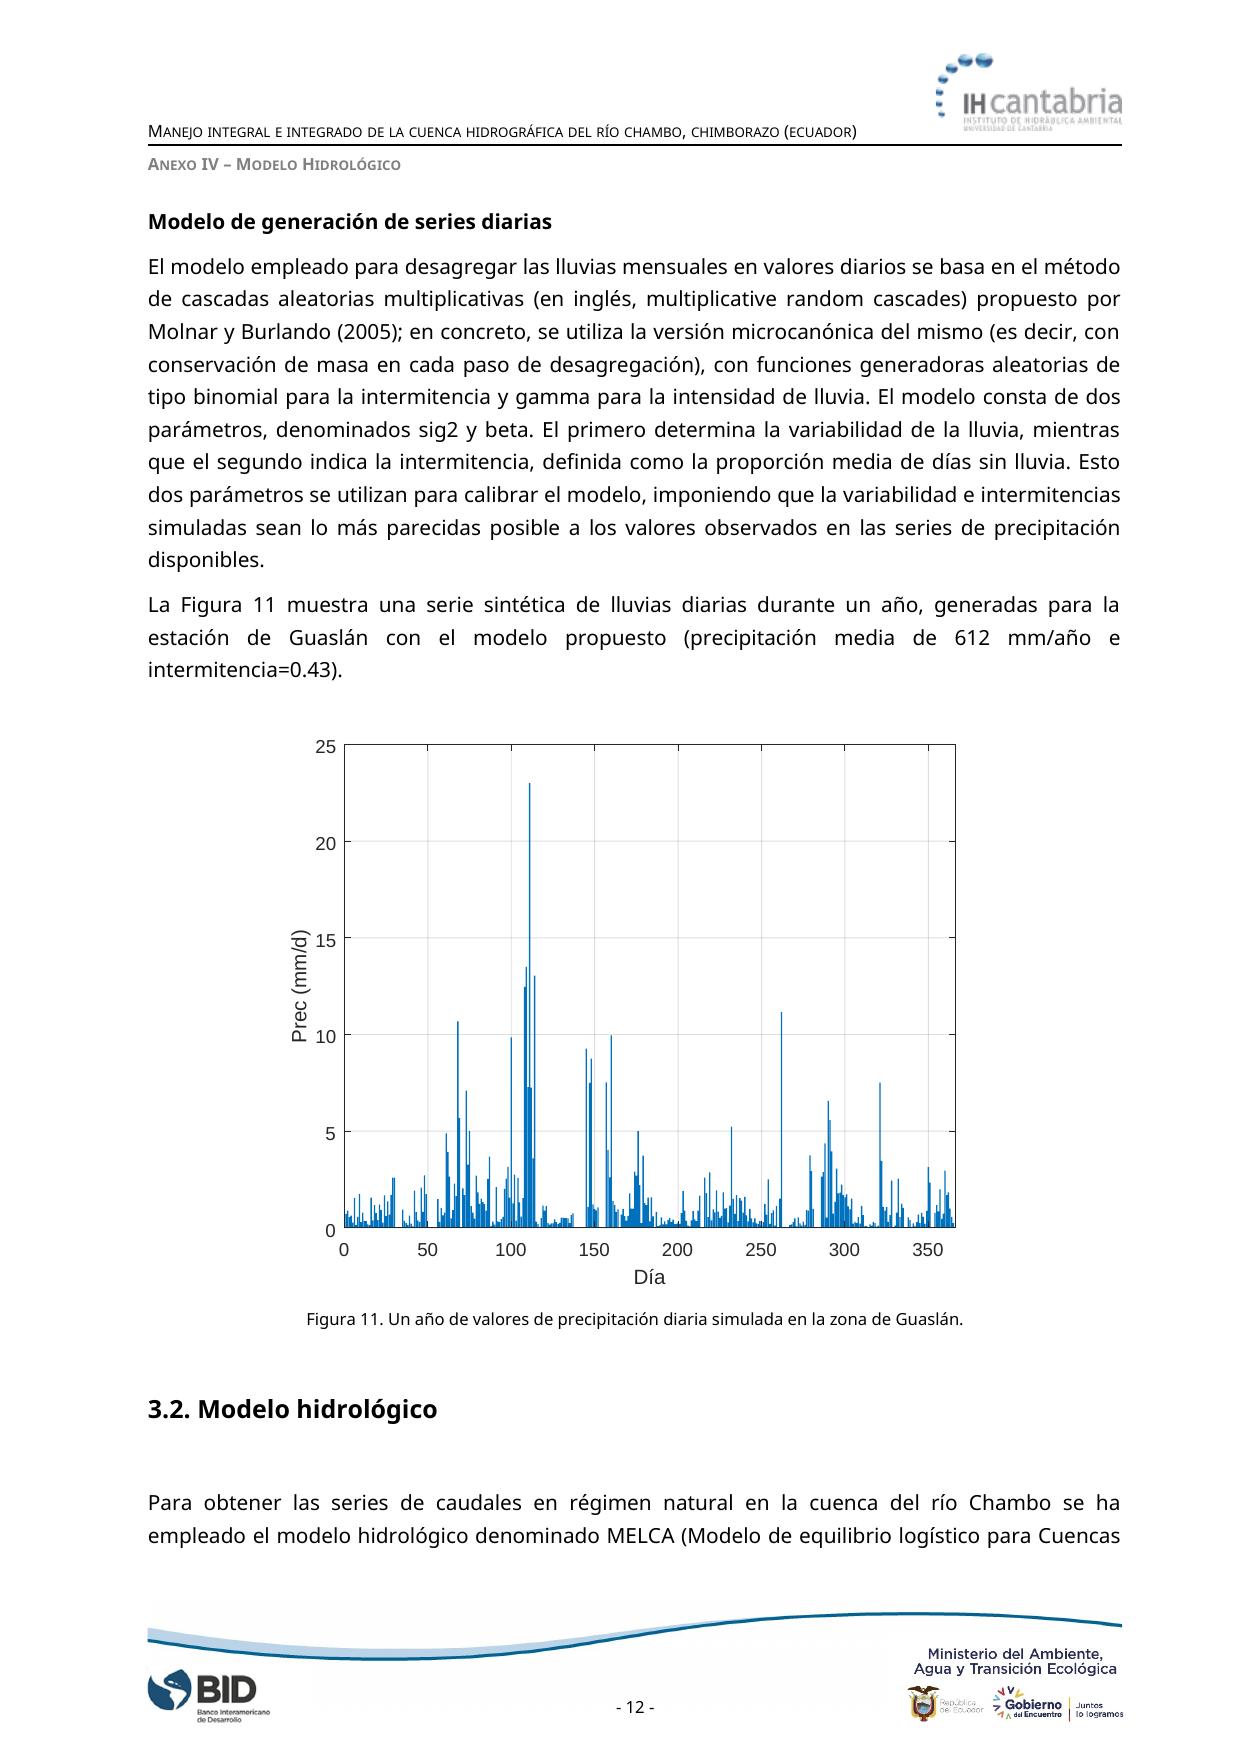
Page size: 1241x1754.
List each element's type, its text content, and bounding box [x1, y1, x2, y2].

subtitle Modelo hidrológico [148, 1392, 1122, 1426]
picture [113, 1596, 1140, 1729]
text Modelo de generación de series diarias [148, 207, 1122, 235]
text El modelo empleado para desagregar las lluvias mensuales en valores diarios se basa en el método de cascadas aleatorias multiplicativas (en inglés, multiplicative random cascades) propuesto por Molnar y Burlando (2005); en concreto, se utiliza la versión microcanónica del mismo (es decir, con conservación de masa en cada paso de desagregación), con funciones generadoras aleatorias de tipo binomial para la intermitencia y gamma para la intensidad de lluvia. El modelo consta de dos parámetros, denominados sig2 y beta. El primero determina la variabilidad de la lluvia, mientras que el segundo indica la intermitencia, definida como la proporción media de días sin lluvia. Esto dos parámetros se utilizan para calibrar el modelo, imponiendo que la variabilidad e intermitencias simuladas sean lo más parecidas posible a los valores observados en las series de precipitación disponibles. [148, 252, 1122, 574]
text Figura 11. Un año de valores de precipitación diaria simulada en la zona de Guaslán. [148, 1308, 1122, 1331]
picture [935, 53, 1123, 131]
text La Figura 11 muestra una serie sintética de lluvias diarias durante un año, generadas para la estación de Guaslán con el modelo propuesto (precipitación media de 612 mm/año e intermitencia=0.43). [148, 590, 1122, 684]
